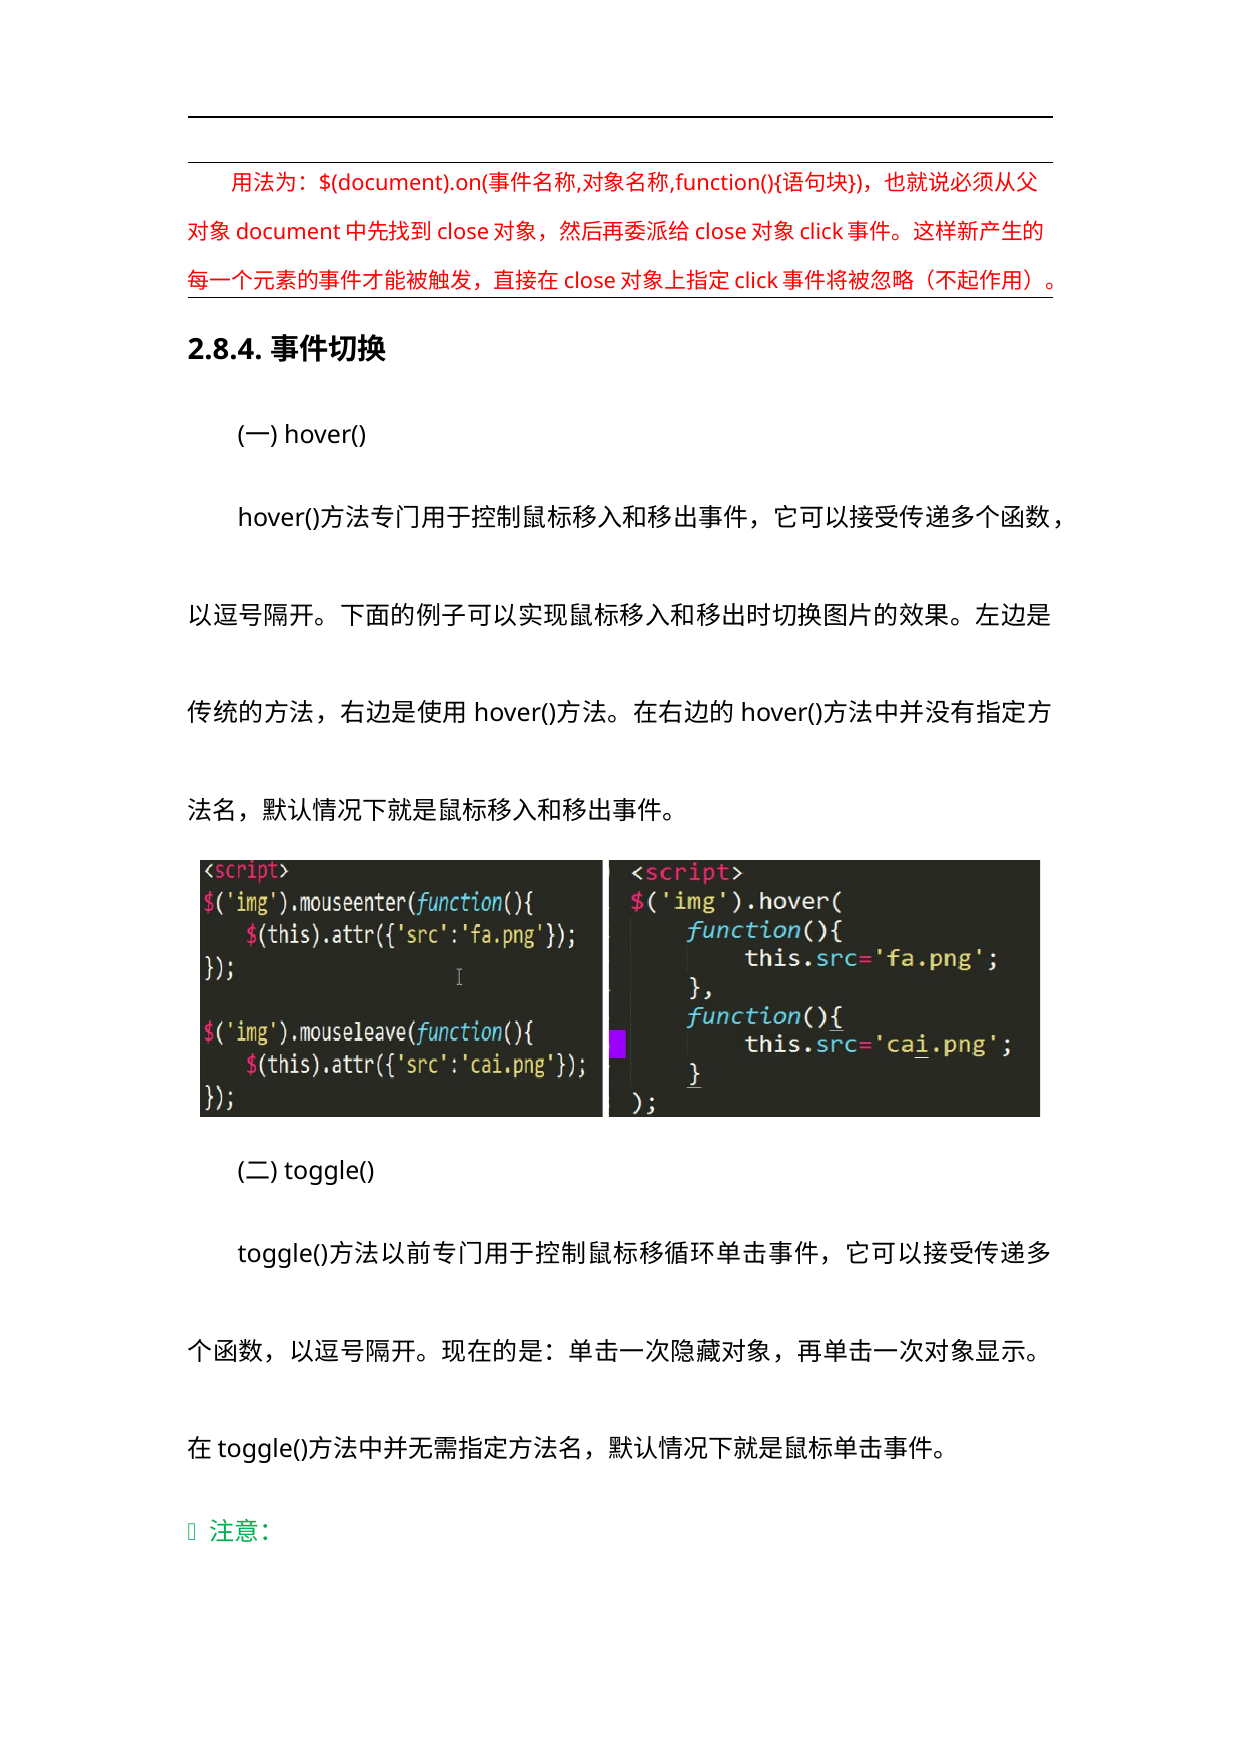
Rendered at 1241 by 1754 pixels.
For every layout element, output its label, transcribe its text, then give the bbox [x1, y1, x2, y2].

text toggle()方法以前专门用于控制鼠标移循环单击事件，它可以接受传递多个函数，以逗号隔开。现在的是：单击一次隐藏对象，再单击一次对象显示。在toggle()方法中并无需指定方法名，默认情况下就是鼠标单击事件。 [187, 1219, 1053, 1479]
text toggle() [237, 1136, 1053, 1201]
text hover()方法专门用于控制鼠标移入和移出事件，它可以接受传递多个函数，以逗号隔开。下面的例子可以实现鼠标移入和移出时切换图片的效果。左边是传统的方法，右边是使用hover()方法。在右边的hover()方法中并没有指定方法名，默认情况下就是鼠标移入和移出事件。 [187, 483, 1053, 841]
list hover() [237, 400, 1053, 465]
picture [608, 860, 1041, 1117]
text 注意： [187, 1497, 1053, 1562]
picture [200, 860, 603, 1117]
text 用法为：$(document).on(事件名称,对象名称,function(){语句块})，也就说必须从父对象document中先找到close对象，然后再委派给close对象click事件。这样新产生的每一个元素的事件才能被触发，直接在close对象上指定click事件将被忽略（不起作用）。 [187, 163, 1053, 298]
subtitle 事件切换 [187, 314, 1053, 379]
